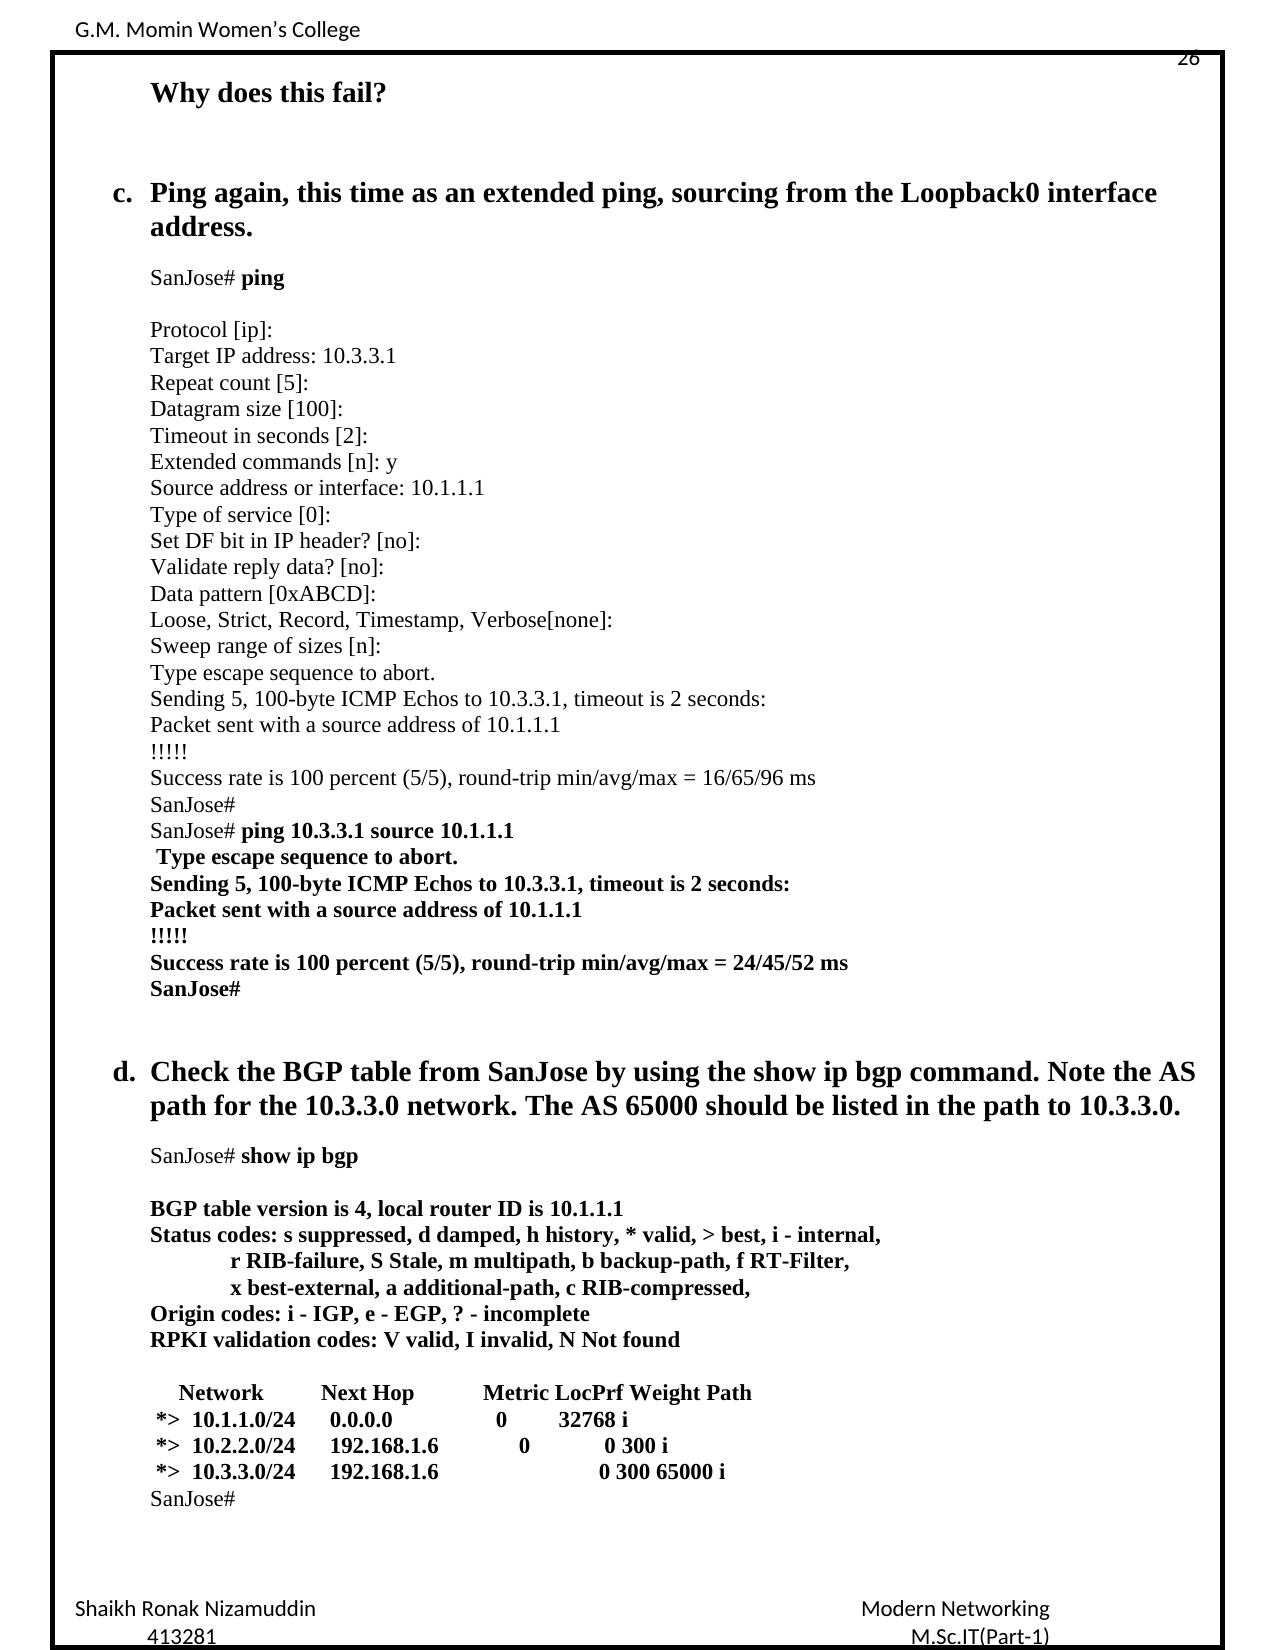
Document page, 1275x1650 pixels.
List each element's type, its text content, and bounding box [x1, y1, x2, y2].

list Why does this fail? [150, 75, 1200, 108]
text Source address or interface: 10.1.1.1 [150, 474, 1200, 501]
text BGP table version is 4, local router ID is 10.1.1.1 [150, 1195, 1200, 1221]
text !!!!! [150, 922, 1200, 949]
text Repeat count [5]: [150, 369, 1200, 395]
text Success rate is 100 percent (5/5), round-trip min/avg/max = 24/45/52 ms [150, 949, 1200, 975]
text Type of service [0]: [150, 501, 1200, 527]
text Status codes: s suppressed, d damped, h history, * valid, > best, i - internal, [150, 1221, 1200, 1247]
text Protocol [ip]: [150, 316, 1200, 343]
text Data pattern [0xABCD]: [150, 580, 1200, 606]
text !!!!! [150, 738, 1200, 764]
text Type escape sequence to abort. [150, 843, 1200, 870]
text Packet sent with a source address of 10.1.1.1 [150, 712, 1200, 738]
text Sweep range of sizes [n]: [150, 632, 1200, 659]
text Loose, Strict, Record, Timestamp, Verbose[none]: [150, 606, 1200, 632]
text Timeout in seconds [2]: [150, 422, 1200, 448]
text Type escape sequence to abort. [150, 659, 1200, 685]
text x best-external, a additional-path, c RIB-compressed, [150, 1274, 1200, 1300]
text Packet sent with a source address of 10.1.1.1 [150, 896, 1200, 922]
text *> 10.1.1.0/24 0.0.0.0 0 32768 i [150, 1406, 1200, 1432]
text SanJose# [150, 975, 1200, 1001]
text Origin codes: i - IGP, e - EGP, ? - incomplete [150, 1300, 1200, 1327]
text RPKI validation codes: V valid, I invalid, N Not found [150, 1327, 1200, 1353]
text Sending 5, 100-byte ICMP Echos to 10.3.3.1, timeout is 2 seconds: [150, 870, 1200, 896]
text Target IP address: 10.3.3.1 [150, 343, 1200, 369]
list Check the BGP table from SanJose by using the show ip bgp command. Note the AS path for the 10.3.3.0 network. The AS 65000 should be listed in the path to 10.3.3.0. [112, 1054, 1200, 1121]
text SanJose# ping 10.3.3.1 source 10.1.1.1 [150, 817, 1200, 843]
text Success rate is 100 percent (5/5), round-trip min/avg/max = 16/65/96 ms [150, 764, 1200, 791]
text Datagram size [100]: [150, 395, 1200, 422]
text SanJose# [150, 791, 1200, 817]
text SanJose# ping [150, 263, 1200, 290]
text r RIB-failure, S Stale, m multipath, b backup-path, f RT-Filter, [150, 1247, 1200, 1274]
list Ping again, this time as an extended ping, sourcing from the Loopback0 interface address. [112, 176, 1200, 243]
text Validate reply data? [no]: [150, 553, 1200, 580]
text Sending 5, 100-byte ICMP Echos to 10.3.3.1, timeout is 2 seconds: [150, 685, 1200, 712]
text Network Next Hop Metric LocPrf Weight Path [150, 1379, 1200, 1406]
text Set DF bit in IP header? [no]: [150, 527, 1200, 553]
text *> 10.3.3.0/24 192.168.1.6 0 300 65000 i [150, 1458, 1200, 1485]
text SanJose# [75, 1485, 1200, 1511]
text *> 10.2.2.0/24 192.168.1.6 0 0 300 i [150, 1432, 1200, 1458]
text Extended commands [n]: y [150, 448, 1200, 474]
text SanJose# show ip bgp [150, 1142, 1200, 1168]
